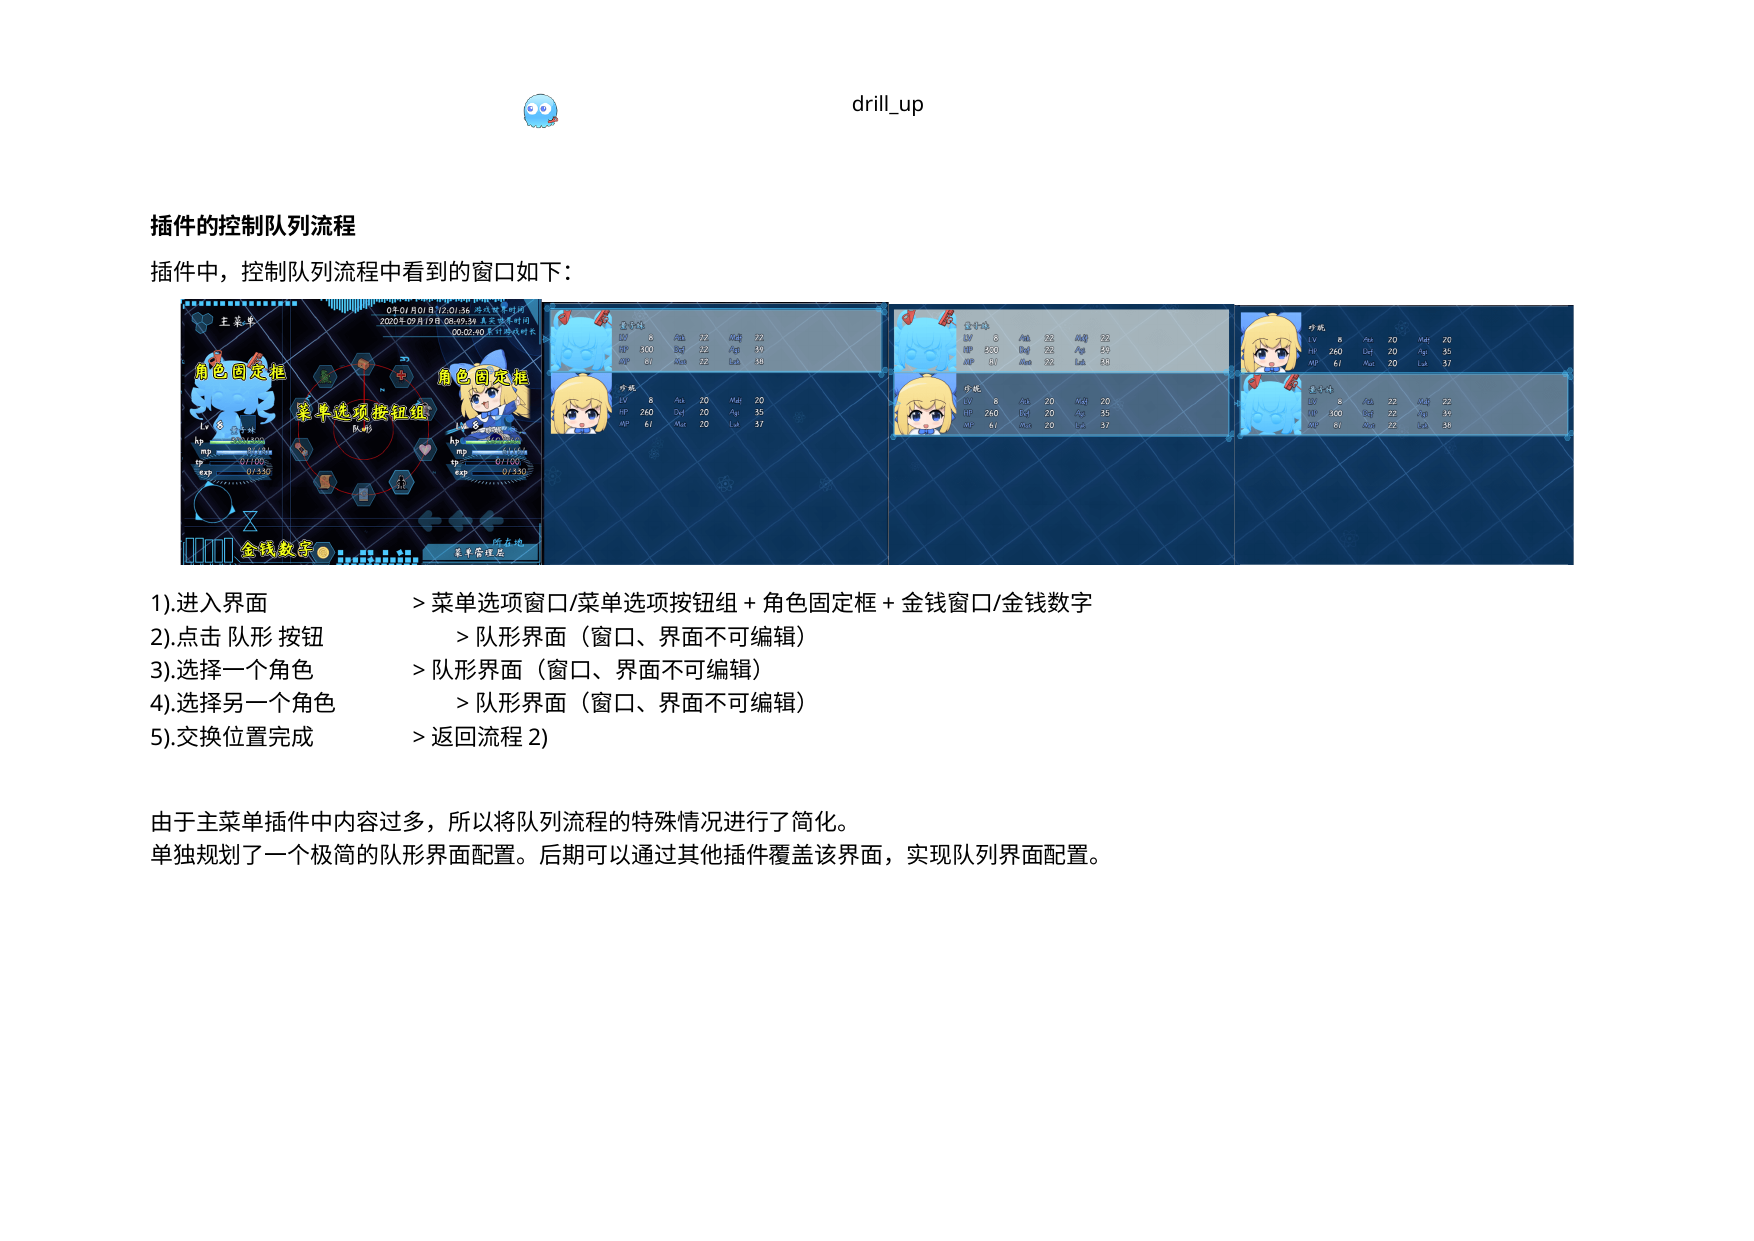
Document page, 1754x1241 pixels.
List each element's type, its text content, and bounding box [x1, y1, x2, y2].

text 单独规划了一个极简的队形界面配置。后期可以通过其他插件覆盖该界面，实现队列界面配置。 [150, 837, 1604, 870]
text 1).进入界面 > 菜单选项窗口/菜单选项按钮组 + 角色固定框 + 金钱窗口/金钱数字 [150, 585, 1604, 618]
text 2).点击 队形 按钮 > 队形界面（窗口、界面不可编辑） [150, 618, 1604, 652]
text 3).选择一个角色 > 队形界面（窗口、界面不可编辑） [150, 652, 1604, 685]
text 4).选择另一个角色 > 队形界面（窗口、界面不可编辑） [150, 685, 1604, 718]
picture [518, 88, 560, 130]
text 插件中，控制队列流程中看到的窗口如下： [150, 254, 1604, 287]
text 5).交换位置完成 > 返回流程2) [150, 718, 1604, 752]
subtitle 插件的控制队列流程 [150, 208, 1604, 241]
text 由于主菜单插件中内容过多，所以将队列流程的特殊情况进行了简化。 [150, 804, 1604, 837]
picture [180, 299, 1574, 565]
